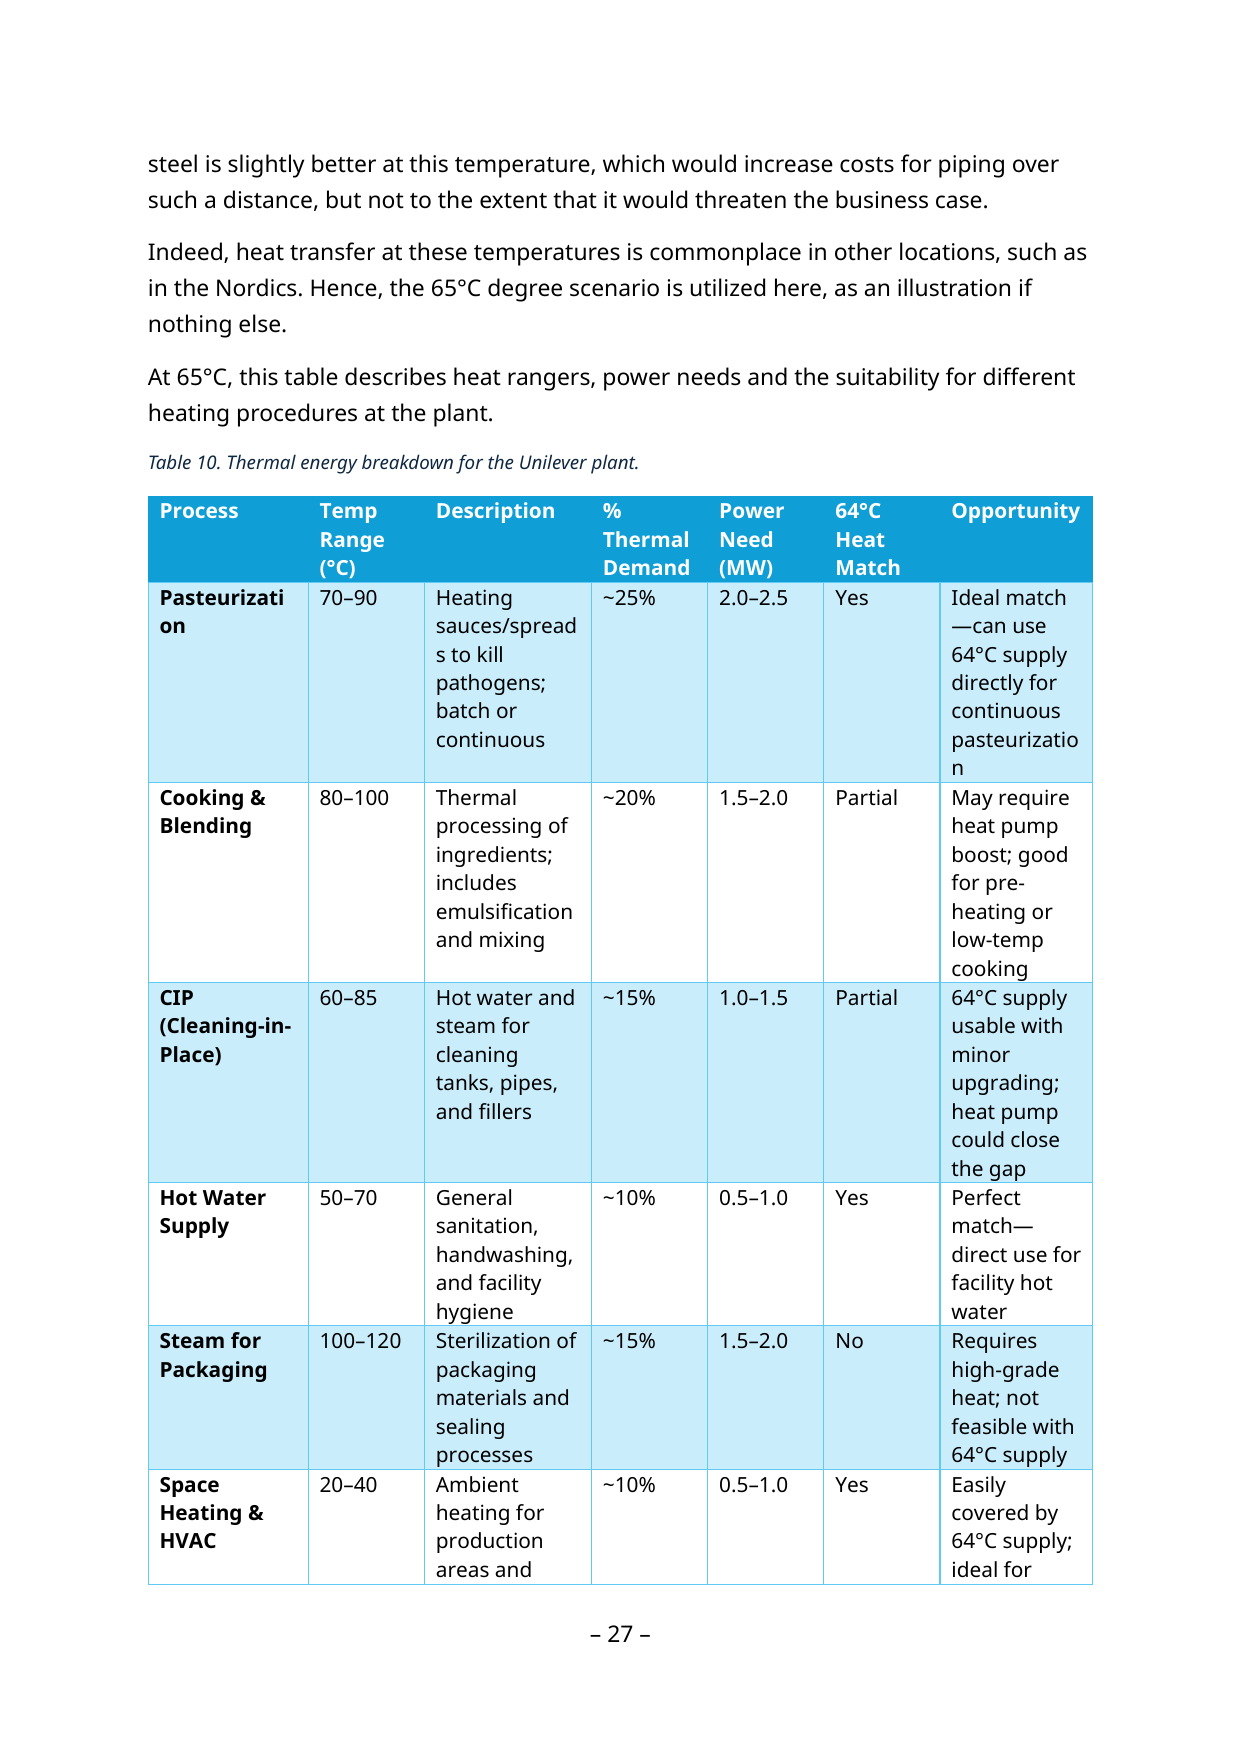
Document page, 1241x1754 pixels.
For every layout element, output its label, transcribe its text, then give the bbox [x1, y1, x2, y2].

table_cell No [824, 1326, 939, 1469]
table_cell Ideal match—can use 64°C supply directly for continuous pasteurization [941, 583, 1092, 782]
table_cell 80–100 [309, 783, 424, 982]
table_cell Sterilization of packaging materials and sealing processes [425, 1326, 591, 1469]
table_cell Perfect match—direct use for facility hot water [941, 1183, 1092, 1325]
table_cell Yes [824, 583, 939, 782]
text Indeed, heat transfer at these temperatures is commonplace in other locations, such as in the Nordics. Hence, the 65°C degree scenario is utilized here, as an illustration if nothing else. [148, 236, 1093, 339]
table_header Opportunity [941, 497, 1092, 582]
table_cell 1.5–2.0 [708, 1326, 823, 1469]
table_cell General sanitation, handwashing, and facility hygiene [425, 1183, 591, 1325]
table_cell 2.0–2.5 [708, 583, 823, 782]
table_cell ~20% [592, 783, 707, 982]
table_cell Heating sauces/spreads to kill pathogens; batch or continuous [425, 583, 591, 782]
table_cell 100–120 [309, 1326, 424, 1469]
table_cell CIP (Cleaning-in-Place) [149, 983, 308, 1182]
table_cell Yes [824, 1470, 939, 1583]
table_cell 70–90 [309, 583, 424, 782]
table_cell May require heat pump boost; good for pre-heating or low-temp cooking [941, 783, 1092, 982]
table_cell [149, 1470, 308, 1583]
table_cell Hot water and steam for cleaning tanks, pipes, and fillers [425, 983, 591, 1182]
table_cell Pasteurization [149, 583, 308, 782]
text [148, 148, 1093, 215]
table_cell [425, 1470, 591, 1583]
table_header 64°C Heat Match [824, 497, 939, 582]
table_cell Thermal processing of ingredients; includes emulsification and mixing [425, 783, 591, 982]
table_cell Steam for Packaging [149, 1326, 308, 1469]
table_cell Cooking & Blending [149, 783, 308, 982]
table_header Power Need (MW) [708, 497, 823, 582]
table_cell ~10% [592, 1183, 707, 1325]
table_cell 0.5–1.0 [708, 1183, 823, 1325]
table_cell 60–85 [309, 983, 424, 1182]
table_cell Partial [824, 783, 939, 982]
table_cell Yes [824, 1183, 939, 1325]
table_header % Thermal Demand [592, 497, 707, 582]
table_header Description [425, 497, 591, 582]
text Table 10. Thermal energy breakdown for the Unilever plant. [148, 449, 1093, 475]
table_cell ~10% [592, 1470, 707, 1583]
table_cell Requires high-grade heat; not feasible with 64°C supply [941, 1326, 1092, 1469]
table_header Temp Range (°C) [309, 497, 424, 582]
table_cell ~25% [592, 583, 707, 782]
table_cell 20–40 [309, 1470, 424, 1583]
table_cell 0.5–1.0 [708, 1470, 823, 1583]
table_cell ~15% [592, 1326, 707, 1469]
table_cell 50–70 [309, 1183, 424, 1325]
table_cell Hot Water Supply [149, 1183, 308, 1325]
table_header Process [149, 497, 308, 582]
table_cell 64°C supply usable with minor upgrading; heat pump could close the gap [941, 983, 1092, 1182]
table_cell 1.0–1.5 [708, 983, 823, 1182]
table_cell 1.5–2.0 [708, 783, 823, 982]
text At 65°C, this table describes heat rangers, power needs and the suitability for different heating procedures at the plant. [148, 361, 1093, 428]
table_cell ~15% [592, 983, 707, 1182]
table_cell Partial [824, 983, 939, 1182]
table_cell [941, 1470, 1092, 1583]
